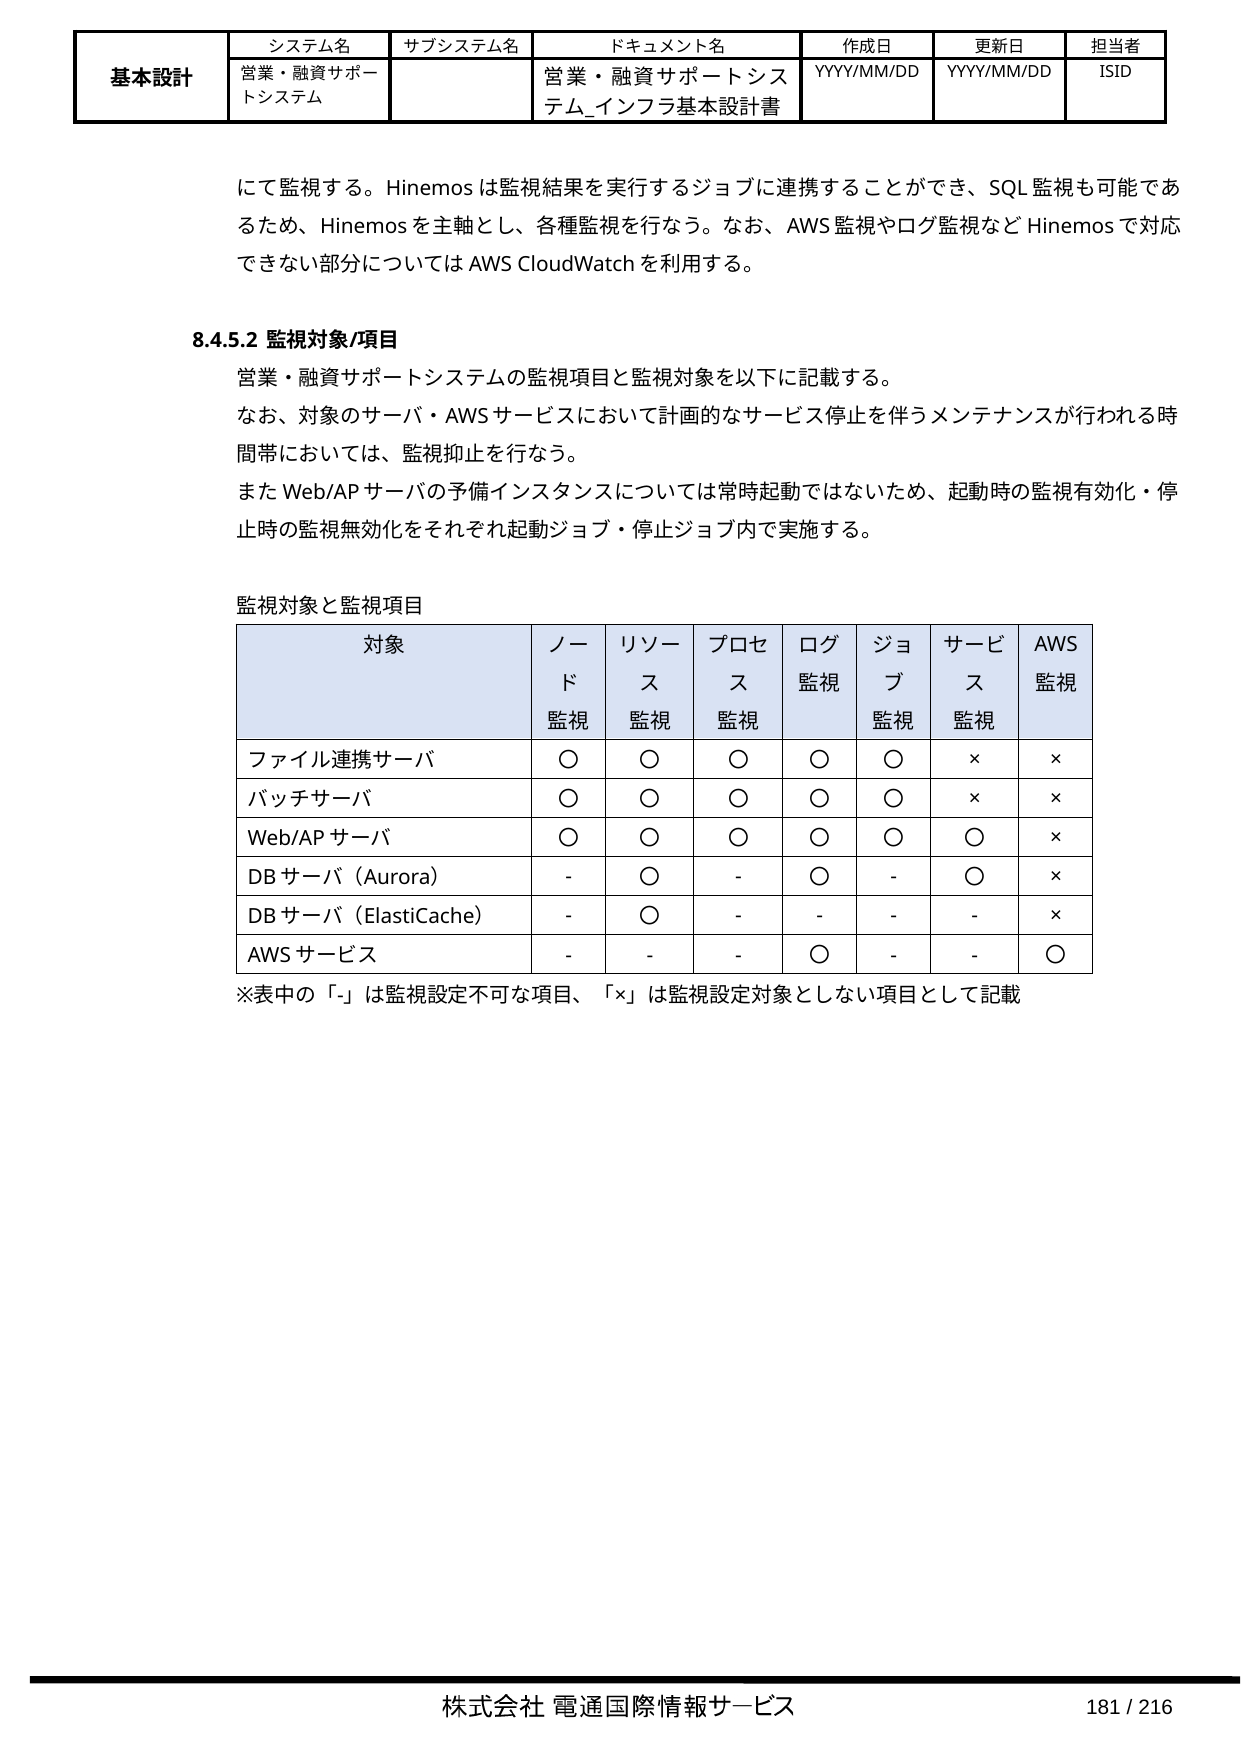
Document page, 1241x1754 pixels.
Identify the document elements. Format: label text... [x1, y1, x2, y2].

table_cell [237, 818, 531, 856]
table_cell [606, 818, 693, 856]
picture [442, 1694, 794, 1718]
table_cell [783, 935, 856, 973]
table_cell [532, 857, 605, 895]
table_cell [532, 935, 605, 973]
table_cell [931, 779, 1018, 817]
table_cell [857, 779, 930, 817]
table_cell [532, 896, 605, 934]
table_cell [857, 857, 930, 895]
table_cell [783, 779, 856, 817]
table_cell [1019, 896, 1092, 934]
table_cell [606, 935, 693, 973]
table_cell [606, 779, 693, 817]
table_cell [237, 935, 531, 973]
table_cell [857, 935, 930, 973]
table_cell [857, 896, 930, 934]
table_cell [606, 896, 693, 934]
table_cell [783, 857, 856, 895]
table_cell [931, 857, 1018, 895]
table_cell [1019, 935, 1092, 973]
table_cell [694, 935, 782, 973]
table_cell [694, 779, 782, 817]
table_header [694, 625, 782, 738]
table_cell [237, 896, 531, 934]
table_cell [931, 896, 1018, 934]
text なお、対象のサーバ・AWSサービスにおいて計画的なサービス停止を伴うメンテナンスが行われる時間帯においては、監視抑止を行なう。 [236, 395, 1181, 471]
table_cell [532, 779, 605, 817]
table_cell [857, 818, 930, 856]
text またWeb/APサーバの予備インスタンスについては常時起動ではないため、起動時の監視有効化・停止時の監視無効化をそれぞれ起動ジョブ・停止ジョブ内で実施する。 [236, 471, 1181, 547]
text ※表中の「-」は監視設定不可な項目、「×」は監視設定対象としない項目として記載 [236, 974, 1181, 1012]
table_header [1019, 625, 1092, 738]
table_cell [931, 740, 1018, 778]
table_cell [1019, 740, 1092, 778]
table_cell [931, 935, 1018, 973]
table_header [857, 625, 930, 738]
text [236, 167, 1181, 281]
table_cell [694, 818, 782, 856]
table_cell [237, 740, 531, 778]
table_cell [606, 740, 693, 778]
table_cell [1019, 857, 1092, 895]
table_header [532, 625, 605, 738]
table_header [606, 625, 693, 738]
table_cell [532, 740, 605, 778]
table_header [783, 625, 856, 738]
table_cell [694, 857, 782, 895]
subtitle 監視対象/項目 [192, 319, 1181, 357]
text 監視対象と監視項目 [236, 585, 1181, 623]
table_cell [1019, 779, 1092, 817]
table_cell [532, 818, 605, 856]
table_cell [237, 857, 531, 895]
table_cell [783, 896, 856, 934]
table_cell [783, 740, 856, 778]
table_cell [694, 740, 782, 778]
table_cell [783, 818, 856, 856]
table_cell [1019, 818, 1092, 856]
text 営業・融資サポートシステムの監視項目と監視対象を以下に記載する。 [236, 357, 1181, 395]
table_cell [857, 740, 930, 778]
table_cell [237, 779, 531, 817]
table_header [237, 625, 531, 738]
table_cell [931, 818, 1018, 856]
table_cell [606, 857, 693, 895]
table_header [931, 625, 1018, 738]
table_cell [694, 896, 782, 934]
